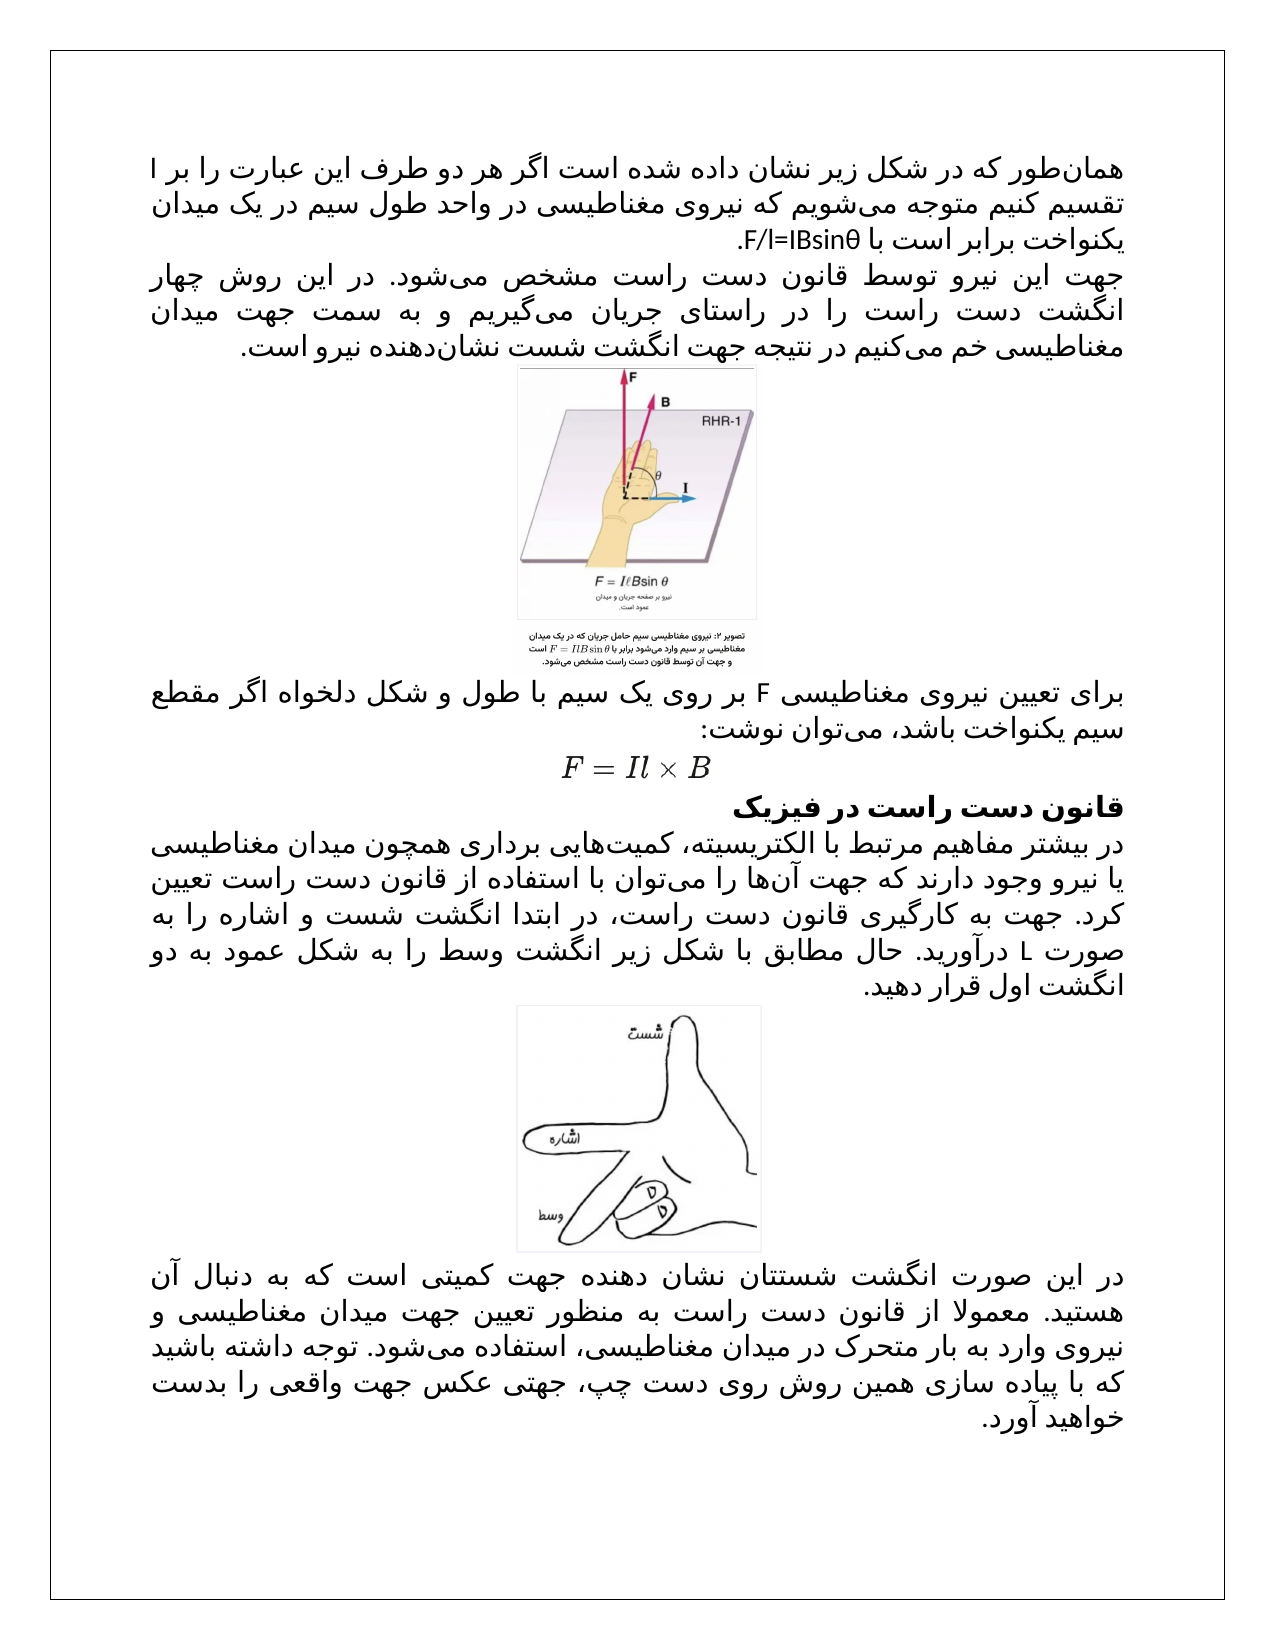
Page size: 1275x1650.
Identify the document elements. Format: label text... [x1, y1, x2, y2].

text قانون دست راست در فیزیک [150, 789, 1125, 825]
text در این صورت انگشت شستتان نشان دهنده جهت کمیتی است که به دنبال آن هستید. معمولا از قانون دست راست به منظور تعیین جهت میدان مغناطیسی و نیروی وارد به بار متحرک در میدان مغناطیسی، استفاده می‌شود. توجه داشته باشید که با پیاده سازی همین روش روی دست چپ، جهتی عکس جهت واقعی را بدست خواهید آورد. [150, 1257, 1125, 1435]
text همان‌طور که در شکل زیر نشان داده شده است اگر هر دو طرف این عبارت را بر l تقسیم کنیم متوجه می‌شویم که نیروی مغناطیسی در واحد طول سیم در یک میدان یکنواخت برابر است با F/l=IBsinθ. [150, 150, 1125, 257]
picture [558, 745, 717, 790]
picture [512, 363, 763, 675]
picture [511, 1002, 764, 1257]
text برای تعیین نیروی مغناطیسی F بر روی یک سیم با طول و شکل دلخواه اگر مقطع سیم یکنواخت باشد، می‌توان نوشت: [150, 674, 1125, 745]
text جهت این نیرو توسط قانون دست راست مشخص می‌شود. در این روش چهار انگشت دست راست را در راستای جریان می‌گیریم و به سمت جهت میدان مغناطیسی خم می‌کنیم در نتیجه جهت انگشت شست نشان‌دهنده نیرو است. [150, 257, 1125, 364]
text در بیشتر مفاهیم مرتبط با الکتریسیته، کمیت‌هایی برداری همچون میدان مغناطیسی یا نیرو وجود دارند که جهت آن‌ها را می‌توان با استفاده از قانون دست راست تعیین کرد. جهت به کار‌گیری قانون دست راست، در ابتدا انگشت شست و اشاره را به صورت L درآورید. حال مطابق با شکل زیر انگشت وسط را به شکل عمود به دو انگشت اول قرار دهید. [150, 825, 1125, 1003]
